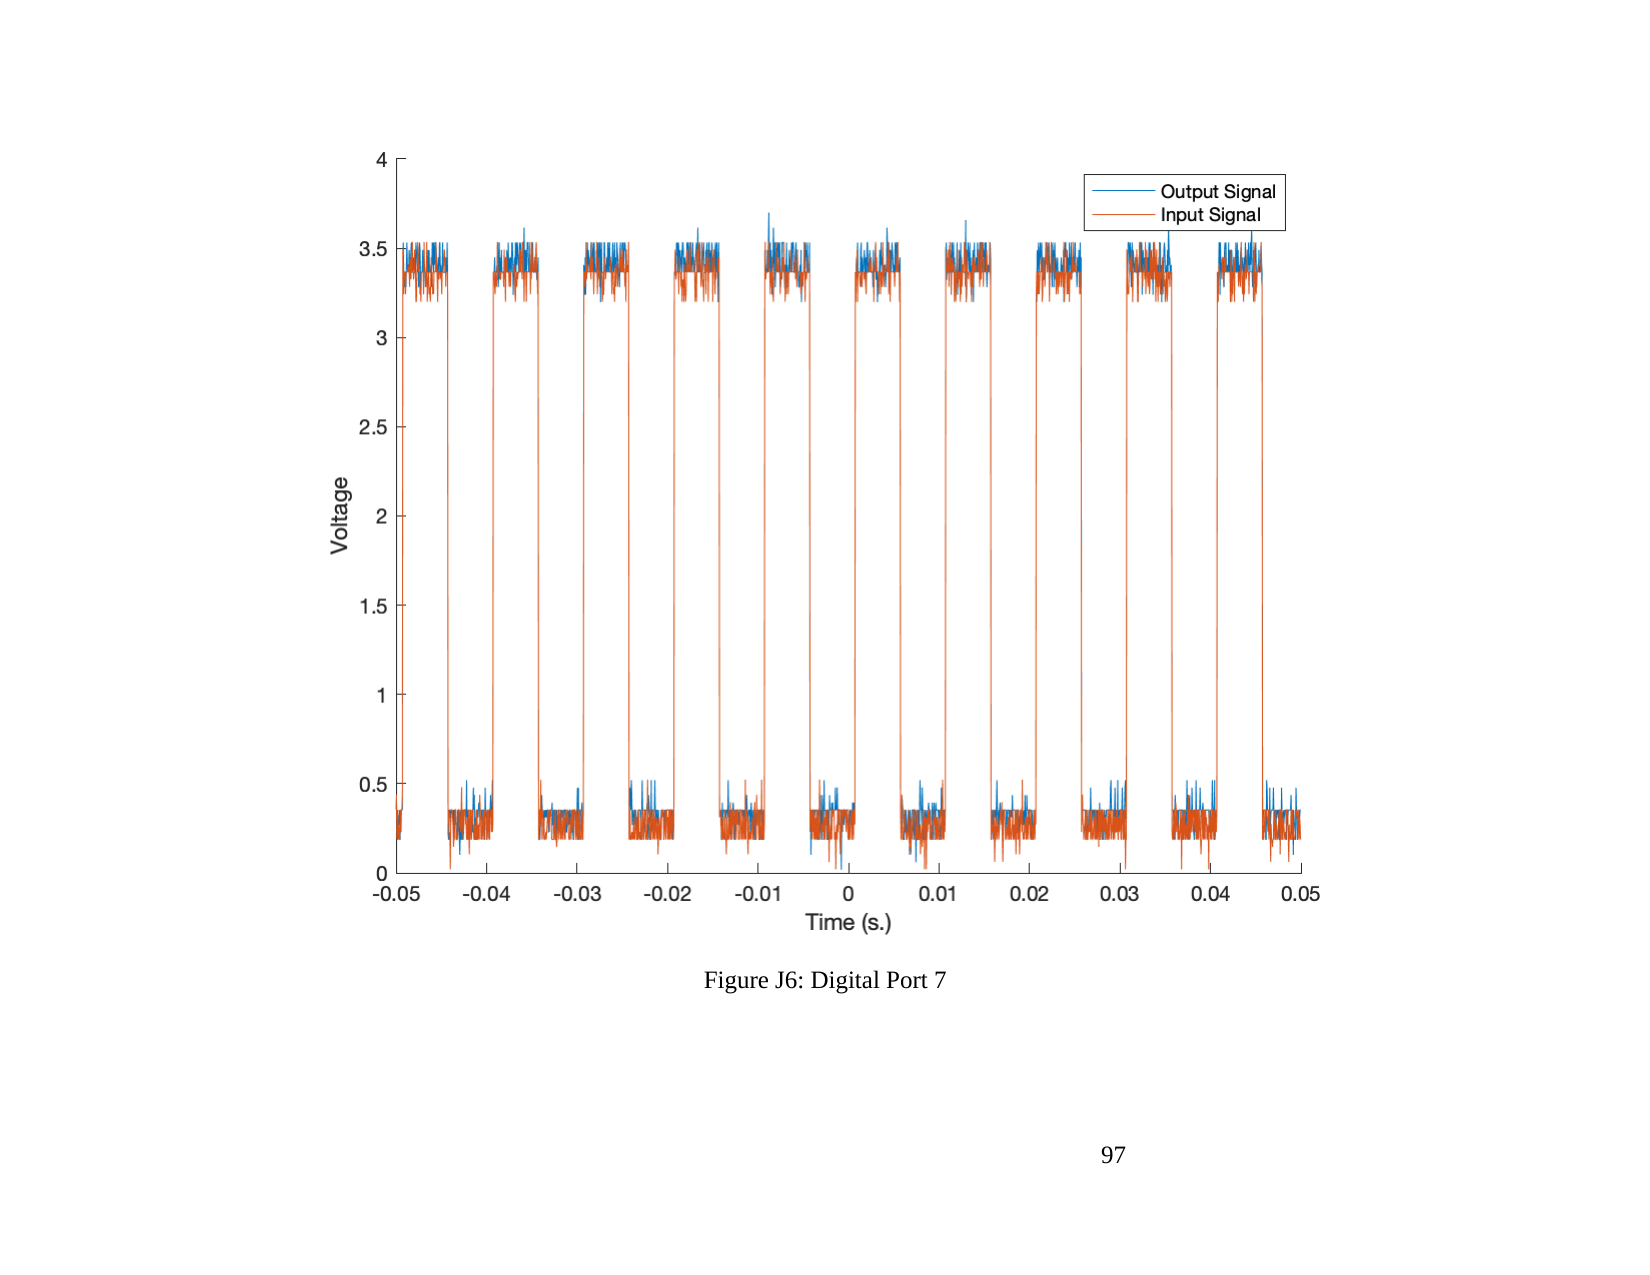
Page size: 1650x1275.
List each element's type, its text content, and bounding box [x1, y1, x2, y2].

picture [328, 150, 1322, 937]
text Figure J6: Digital Port 7 [150, 966, 1500, 994]
